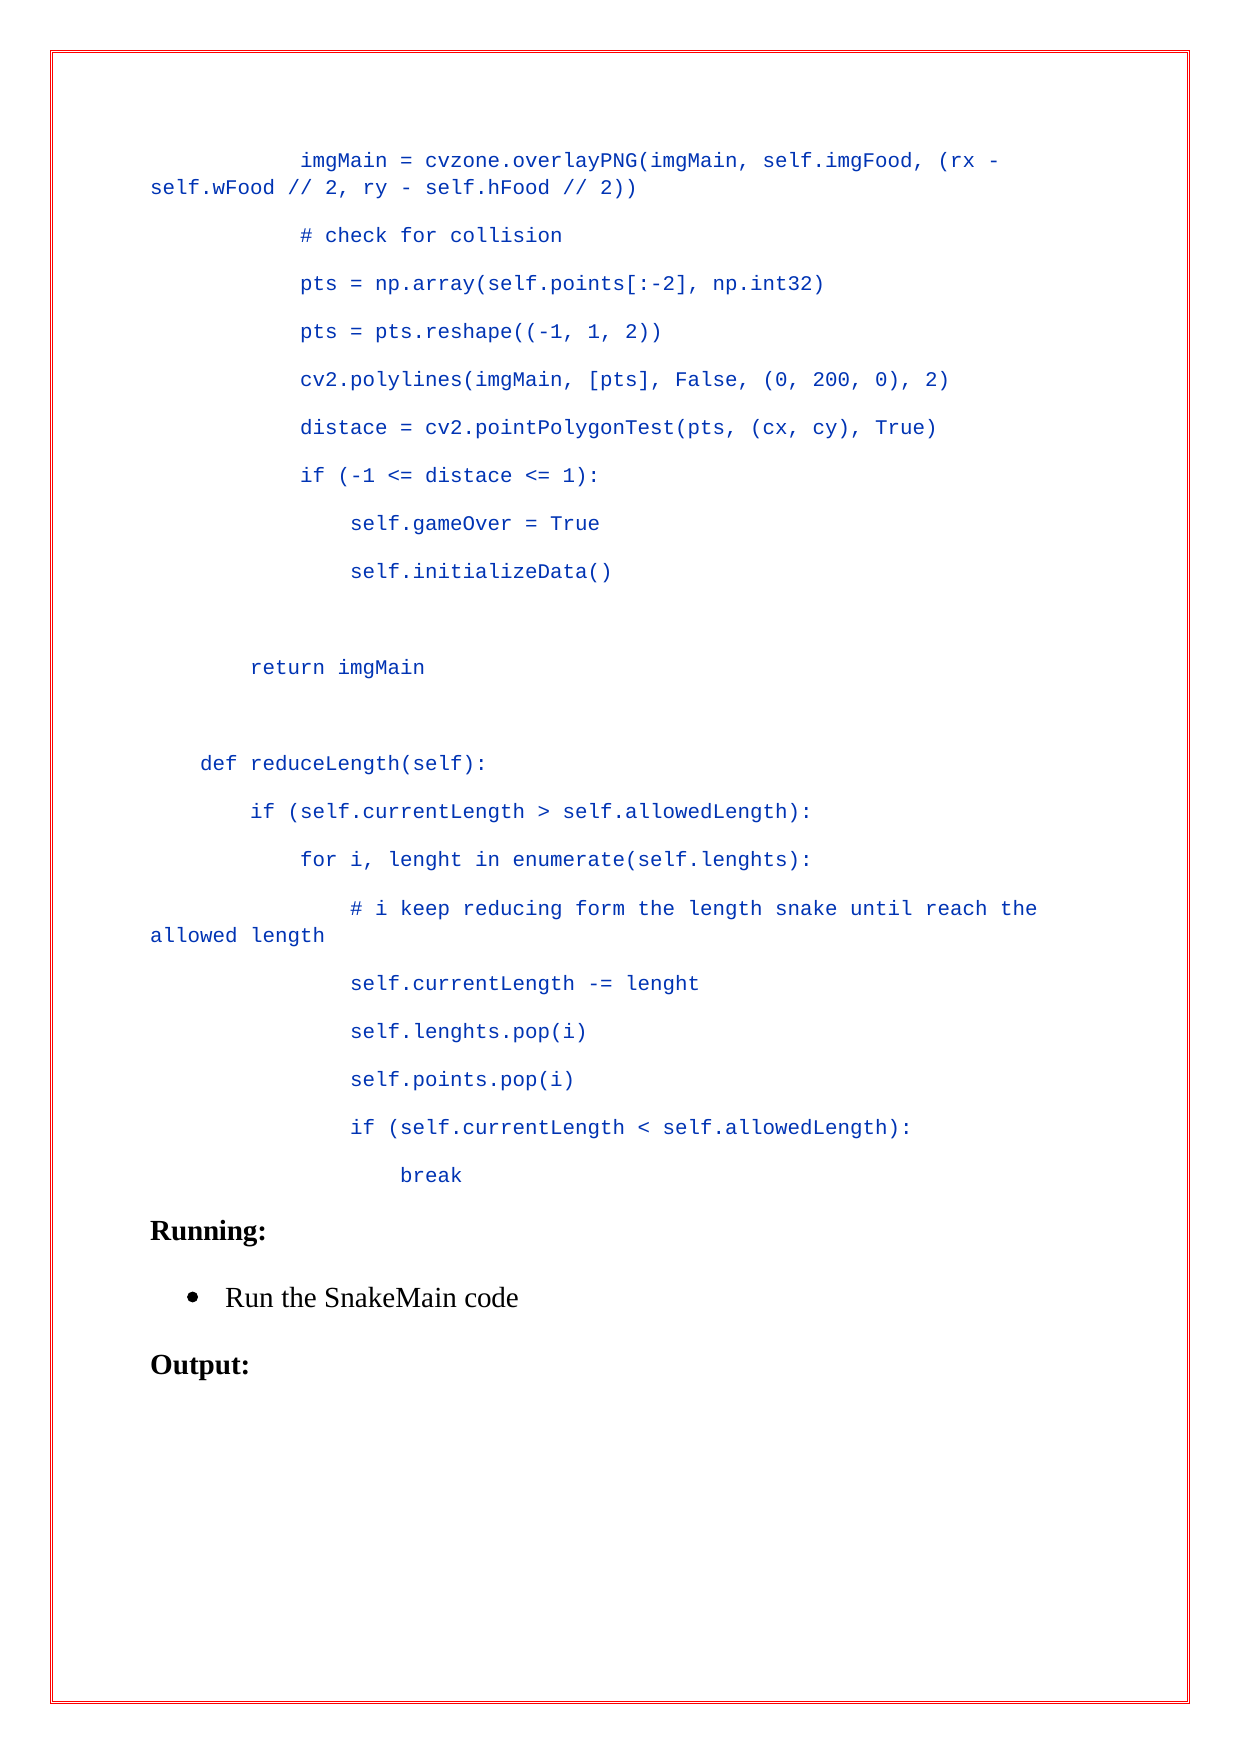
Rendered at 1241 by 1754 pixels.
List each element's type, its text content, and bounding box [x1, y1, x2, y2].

text self.currentLength -= lenght [150, 973, 1090, 996]
text pts = pts.reshape((-1, 1, 2)) [150, 321, 1090, 345]
text def reduceLength(self): [150, 753, 1090, 777]
text if (self.currentLength > self.allowedLength): [150, 801, 1090, 825]
text for i, lenght in enumerate(self.lenghts): [150, 849, 1090, 873]
text imgMain = cvzone.overlayPNG(imgMain, self.imgFood, (rx - self.wFood // 2, ry - self.hFood // 2)) [150, 150, 1090, 201]
text Running: [150, 1213, 1090, 1246]
text pts = np.array(self.points[:-2], np.int32) [150, 273, 1090, 297]
text # check for collision [150, 225, 1090, 249]
text return imgMain [150, 657, 1090, 681]
text self.gameOver = True [150, 513, 1090, 537]
text cv2.polylines(imgMain, [pts], False, (0, 200, 0), 2) [150, 369, 1090, 393]
text # i keep reducing form the length snake until reach the allowed length [150, 897, 1090, 948]
list Run the SnakeMain code [187, 1280, 1090, 1313]
text Output: [150, 1347, 1090, 1381]
text self.lenghts.pop(i) [150, 1021, 1090, 1044]
text self.initializeData() [150, 561, 1090, 585]
text if (self.currentLength < self.allowedLength): [150, 1117, 1090, 1140]
text self.points.pop(i) [150, 1069, 1090, 1092]
text distace = cv2.pointPolygonTest(pts, (cx, cy), True) [150, 417, 1090, 441]
text break [150, 1165, 1090, 1188]
text if (-1 <= distace <= 1): [150, 465, 1090, 489]
